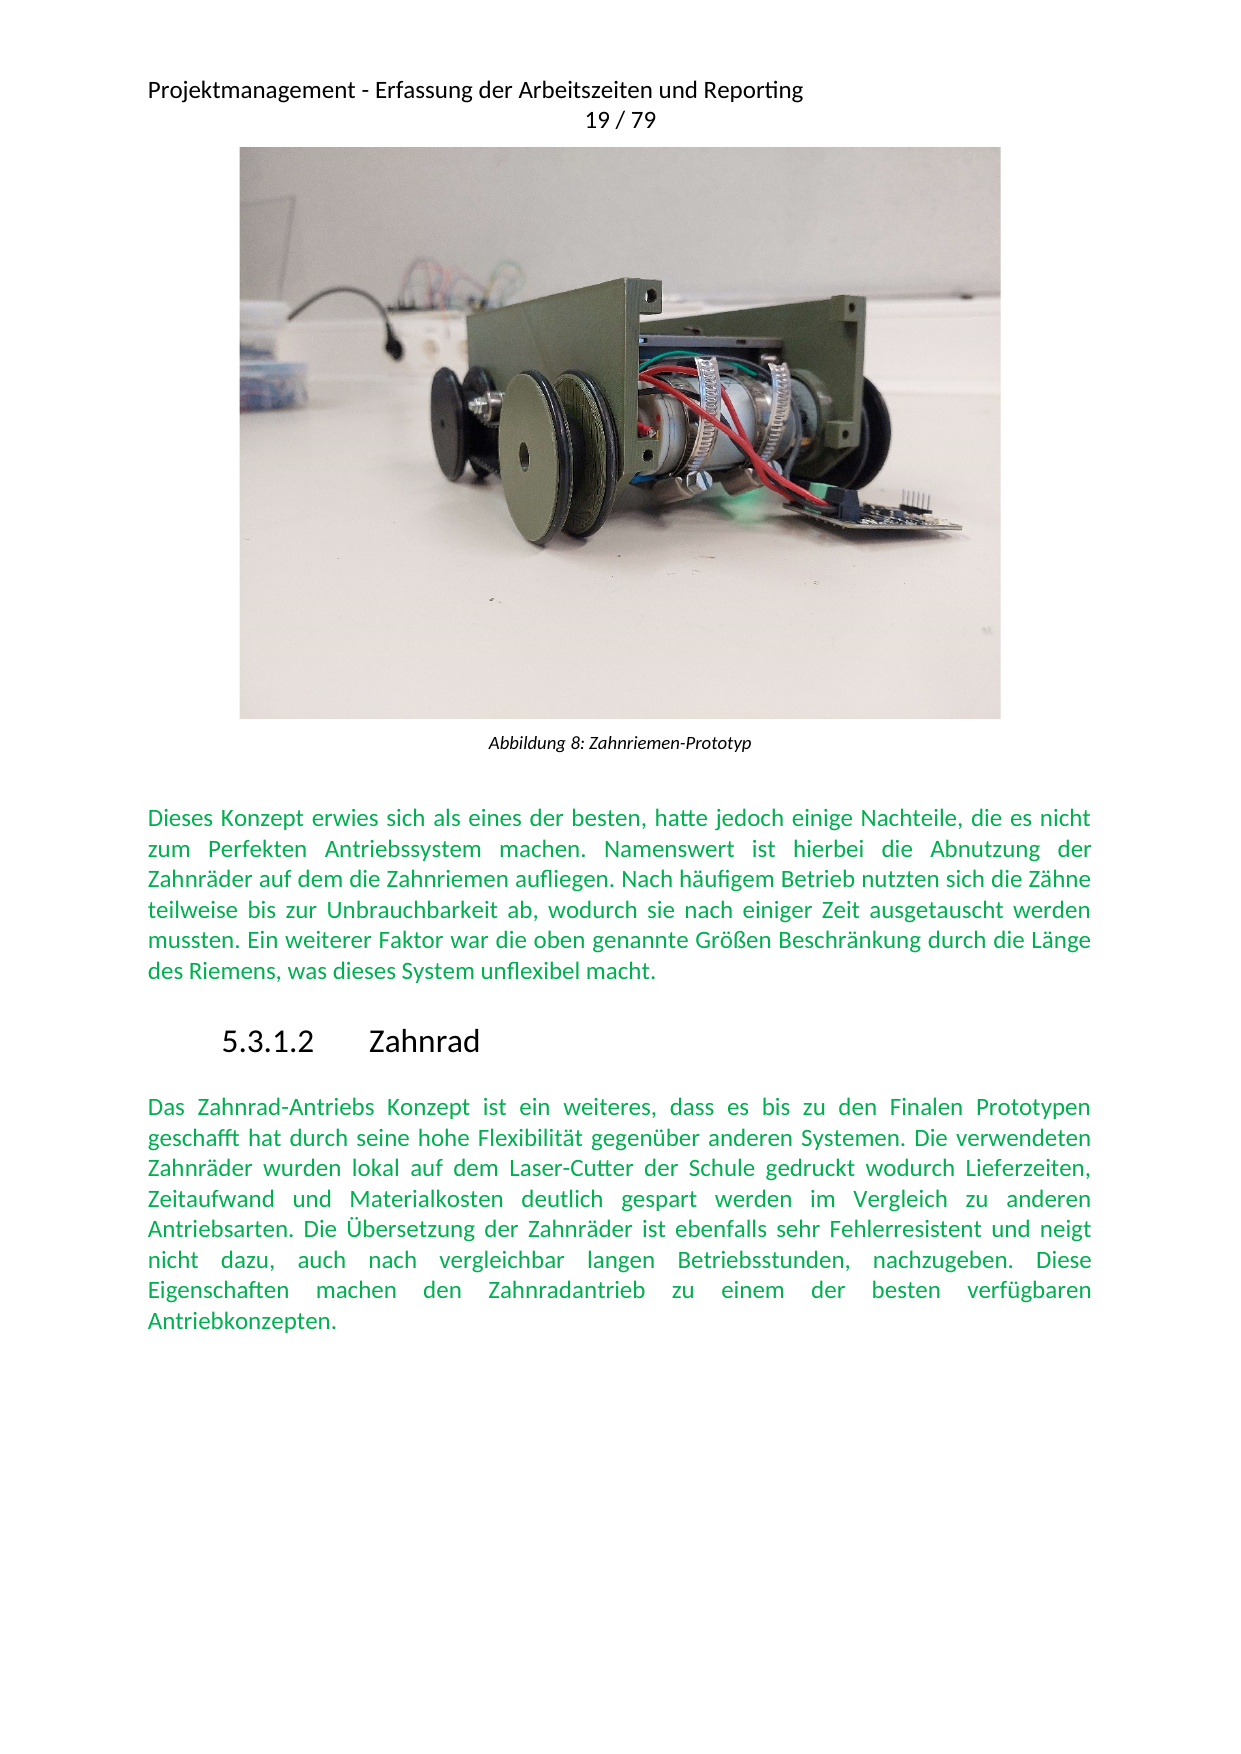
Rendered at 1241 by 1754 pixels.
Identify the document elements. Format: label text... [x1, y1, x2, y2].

subtitle Zahnrad [221, 1020, 1093, 1061]
text Abbildung 8: Zahnriemen-Prototyp [148, 731, 1093, 754]
picture [239, 147, 1001, 719]
text Das Zahnrad-Antriebs Konzept ist ein weiteres, dass es bis zu den Finalen Prototypen geschafft hat durch seine hohe Flexibilität gegenüber anderen Systemen. Die verwendeten Zahnräder wurden lokal auf dem Laser-Cutter der Schule gedruckt wodurch Lieferzeiten, Zeitaufwand und Materialkosten deutlich gespart werden im Vergleich zu anderen Antriebsarten. Die Übersetzung der Zahnräder ist ebenfalls sehr Fehlerresistent und neigt nicht dazu, auch nach vergleichbar langen Betriebsstunden, nachzugeben. Diese Eigenschaften machen den Zahnradantrieb zu einem der besten verfügbaren Antriebkonzepten. [148, 1091, 1093, 1335]
text Dieses Konzept erwies sich als eines der besten, hatte jedoch einige Nachteile, die es nicht zum Perfekten Antriebssystem machen. Namenswert ist hierbei die Abnutzung der Zahnräder auf dem die Zahnriemen aufliegen. Nach häufigem Betrieb nutzten sich die Zähne teilweise bis zur Unbrauchbarkeit ab, wodurch sie nach einiger Zeit ausgetauscht werden mussten. Ein weiterer Faktor war die oben genannte Größen Beschränkung durch die Länge des Riemens, was dieses System unflexibel macht. [148, 802, 1093, 985]
